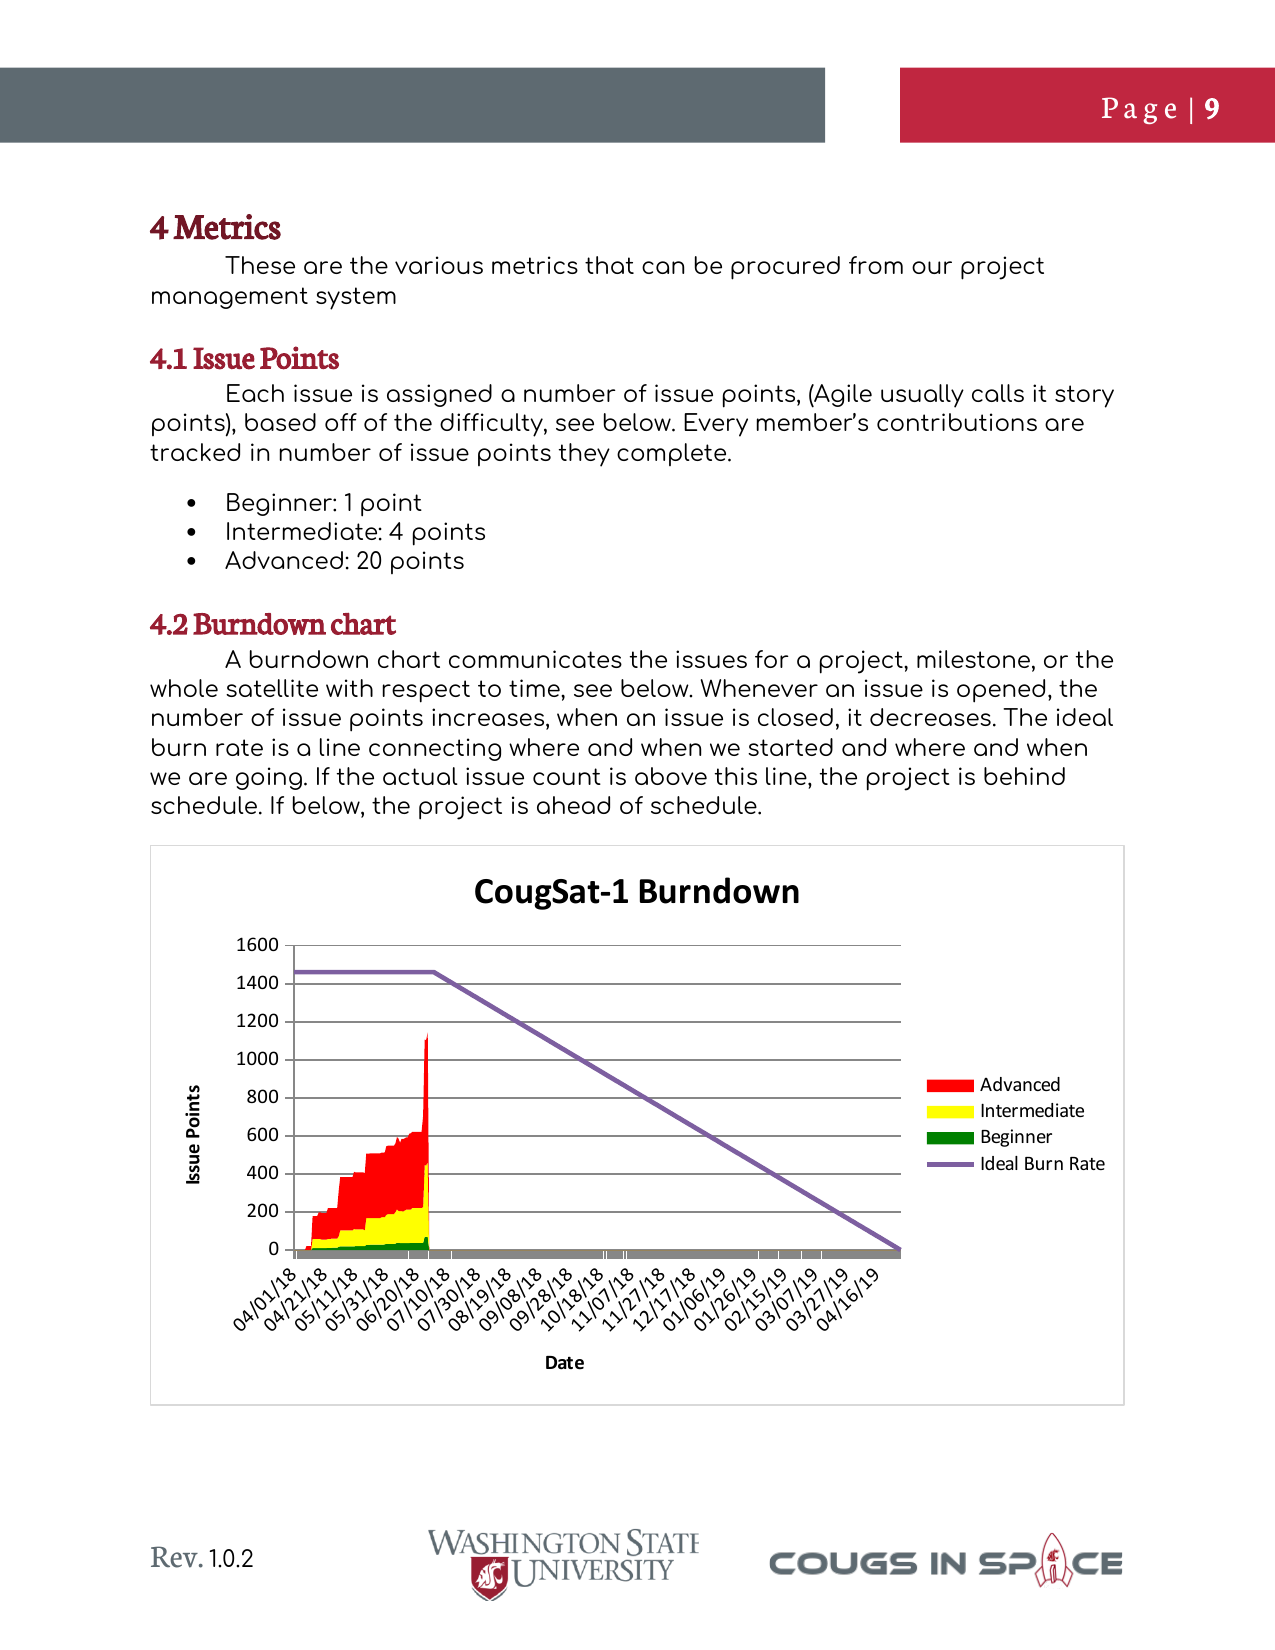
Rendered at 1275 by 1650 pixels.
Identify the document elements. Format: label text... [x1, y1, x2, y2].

subtitle 4.2 Burndown chart [150, 600, 1125, 642]
subtitle 4.1 Issue Points [150, 334, 1125, 376]
list Advanced: 20 points [187, 549, 1125, 575]
list Beginner: 1 point [187, 491, 1125, 517]
picture [769, 1532, 1123, 1589]
text These are the various metrics that can be procured from our project management system [150, 254, 1125, 309]
list Intermediate: 4 points [187, 520, 1125, 546]
subtitle 4 Metrics [150, 200, 1125, 247]
picture [426, 1528, 699, 1601]
text A burndown chart communicates the issues for a project, milestone, or the whole satellite with respect to time, see below. Whenever an issue is opened, the number of issue points increases, when an issue is closed, it decreases. The ideal burn rate is a line connecting where and when we started and where and when we are going. If the actual issue count is above this line, the project is behind schedule. If below, the project is ahead of schedule. [150, 648, 1125, 820]
text Each issue is assigned a number of issue points, (Agile usually calls it story points), based off of the difficulty, see below. Every member’s contributions are tracked in number of issue points they complete. [150, 382, 1125, 466]
